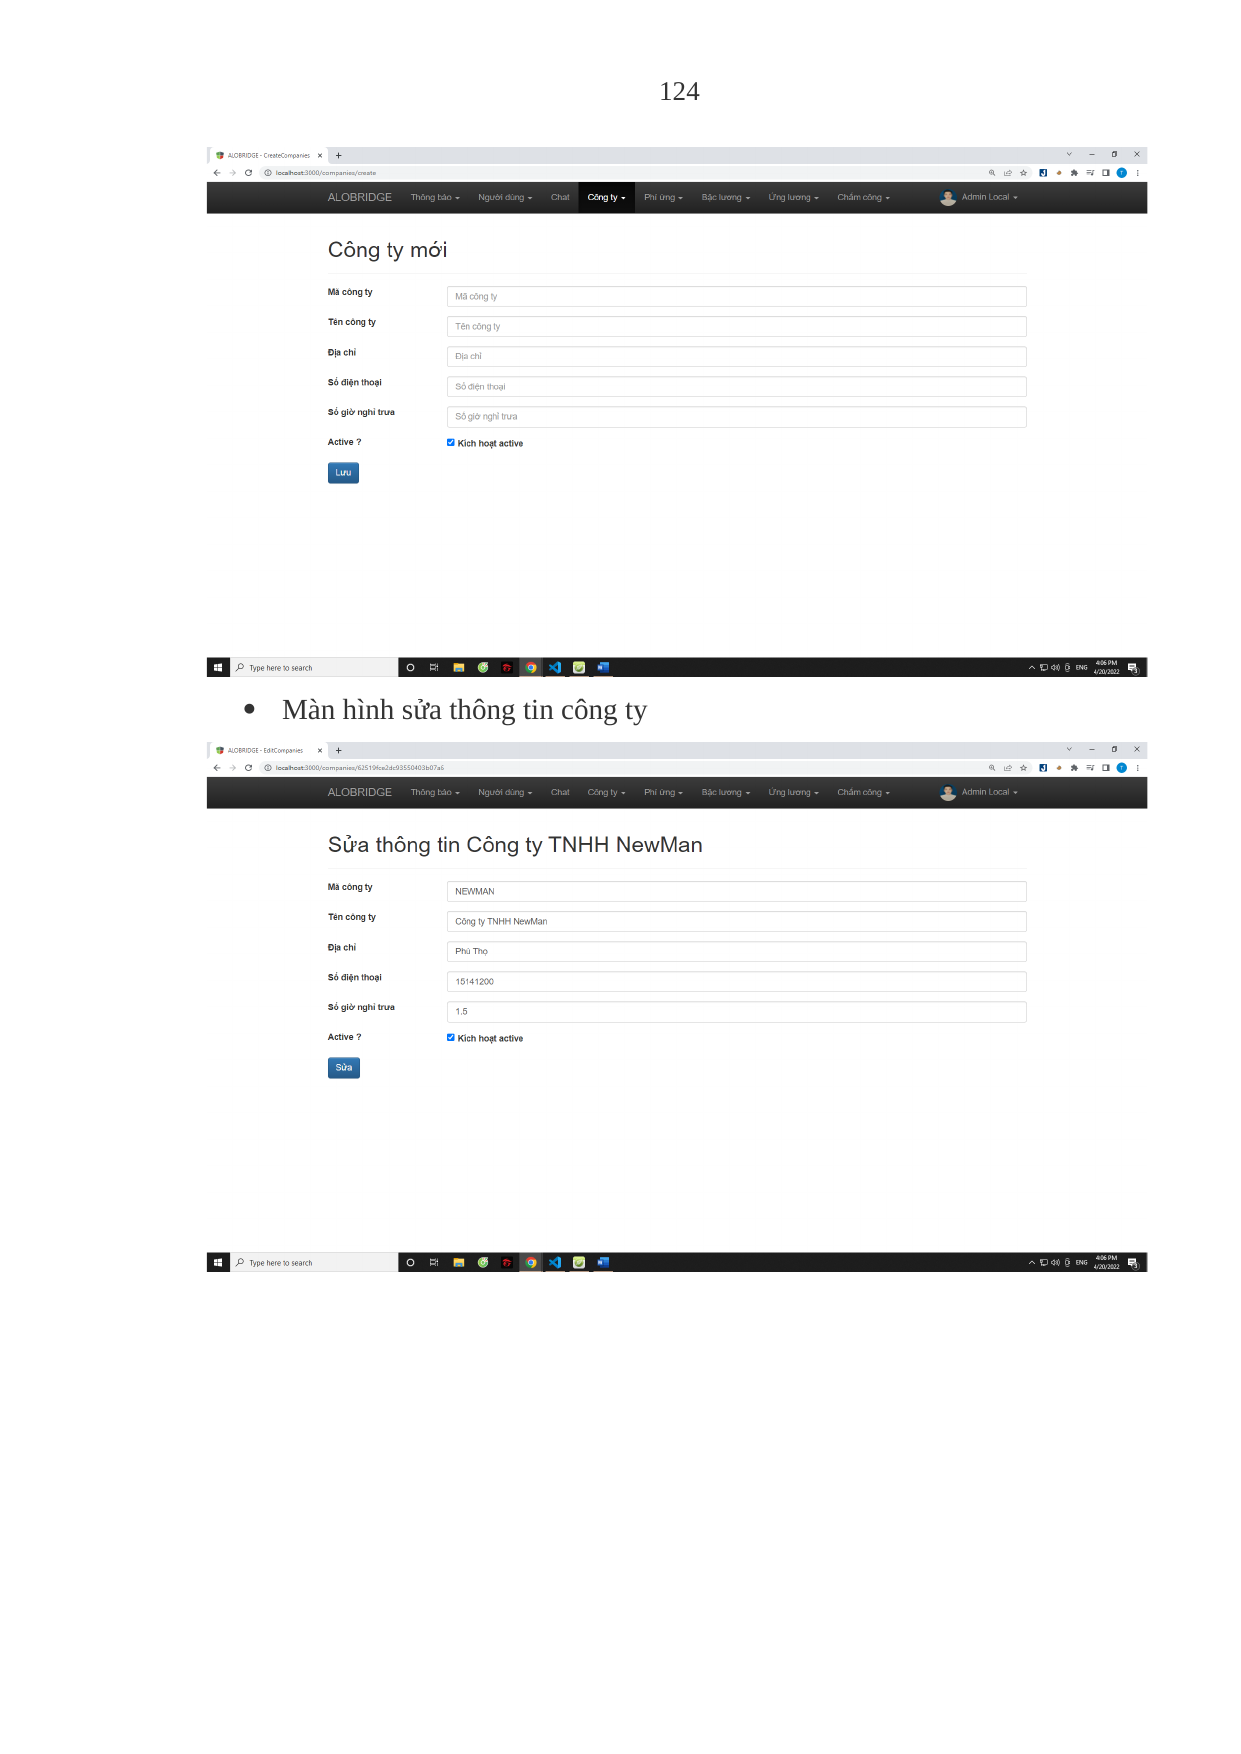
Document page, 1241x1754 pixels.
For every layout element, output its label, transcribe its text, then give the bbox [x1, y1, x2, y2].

picture [206, 147, 1148, 677]
picture [206, 742, 1148, 1272]
list Màn hình sửa thông tin công ty [244, 692, 1152, 726]
